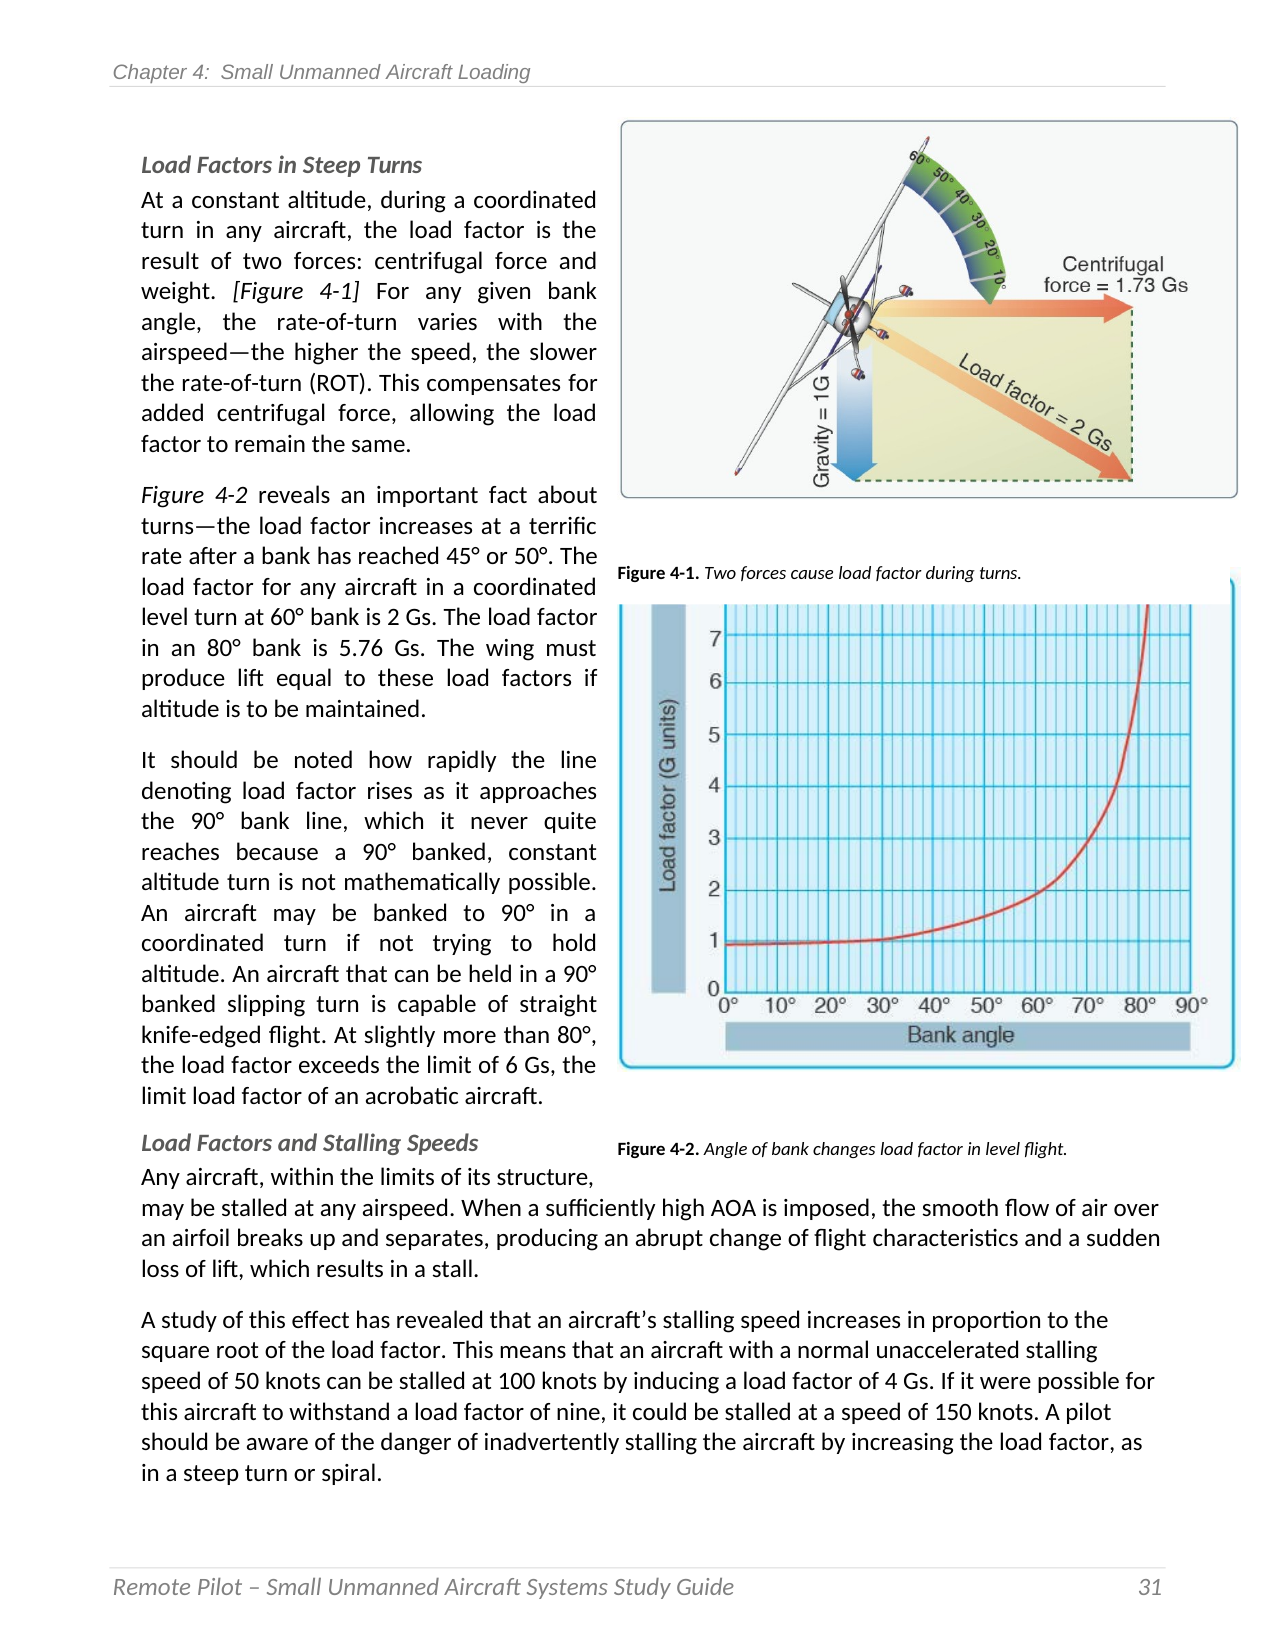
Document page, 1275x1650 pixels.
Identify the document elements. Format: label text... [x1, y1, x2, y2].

picture [617, 117, 1240, 500]
text may be stalled at any airspeed. When a sufficiently high AOA is imposed, the smooth flow of air over an airfoil breaks up and separates, producing an abrupt change of flight characteristics and a sudden loss of lift, which results in a stall. [141, 1192, 1161, 1283]
text At a constant altitude, during a coordinated turn in any aircraft, the load factor is the result of two forces: centrifugal force and weight. [Figure 4-1] For any given bank angle, the rate-of-turn varies with the airspeed—the higher the speed, the slower the rate-of-turn (ROT). This compensates for added centrifugal force, allowing the load factor to remain the same. [141, 184, 597, 458]
subtitle Load Factors in Steep Turns [141, 149, 598, 179]
text Figure 4-2 reveals an important fact about turns—the load factor increases at a terrific rate after a bank has reached 45° or 50°. The load factor for any aircraft in a coordinated level turn at 60° bank is 2 Gs. The load factor in an 80° bank is 5.76 Gs. The wing must produce lift equal to these load factors if altitude is to be maintained. [141, 479, 598, 723]
picture [617, 567, 1241, 1072]
subtitle Load Factors and Stalling Speeds [141, 1127, 598, 1157]
text Any aircraft, within the limits of its structure, [141, 1161, 598, 1192]
text A study of this effect has revealed that an aircraft’s stalling speed increases in proportion to the square root of the load factor. This means that an aircraft with a normal unaccelerated stalling speed of 50 knots can be stalled at 100 knots by inducing a load factor of 4 Gs. If it were possible for this aircraft to withstand a load factor of nine, it could be stalled at a speed of 150 knots. A pilot should be aware of the danger of inadvertently stalling the aircraft by increasing the load factor, as in a steep turn or spiral. [141, 1304, 1157, 1487]
text It should be noted how rapidly the line denoting load factor rises as it approaches the 90° bank line, which it never quite reaches because a 90° banked, constant altitude turn is not mathematically possible. An aircraft may be banked to 90° in a coordinated turn if not trying to hold altitude. An aircraft that can be held in a 90° banked slipping turn is capable of straight knife-edged flight. At slightly more than 80°, the load factor exceeds the limit of 6 Gs, the limit load factor of an acrobatic aircraft. [141, 744, 598, 1111]
text Figure 4-2. Angle of bank changes load factor in level flight. [617, 1137, 1252, 1160]
